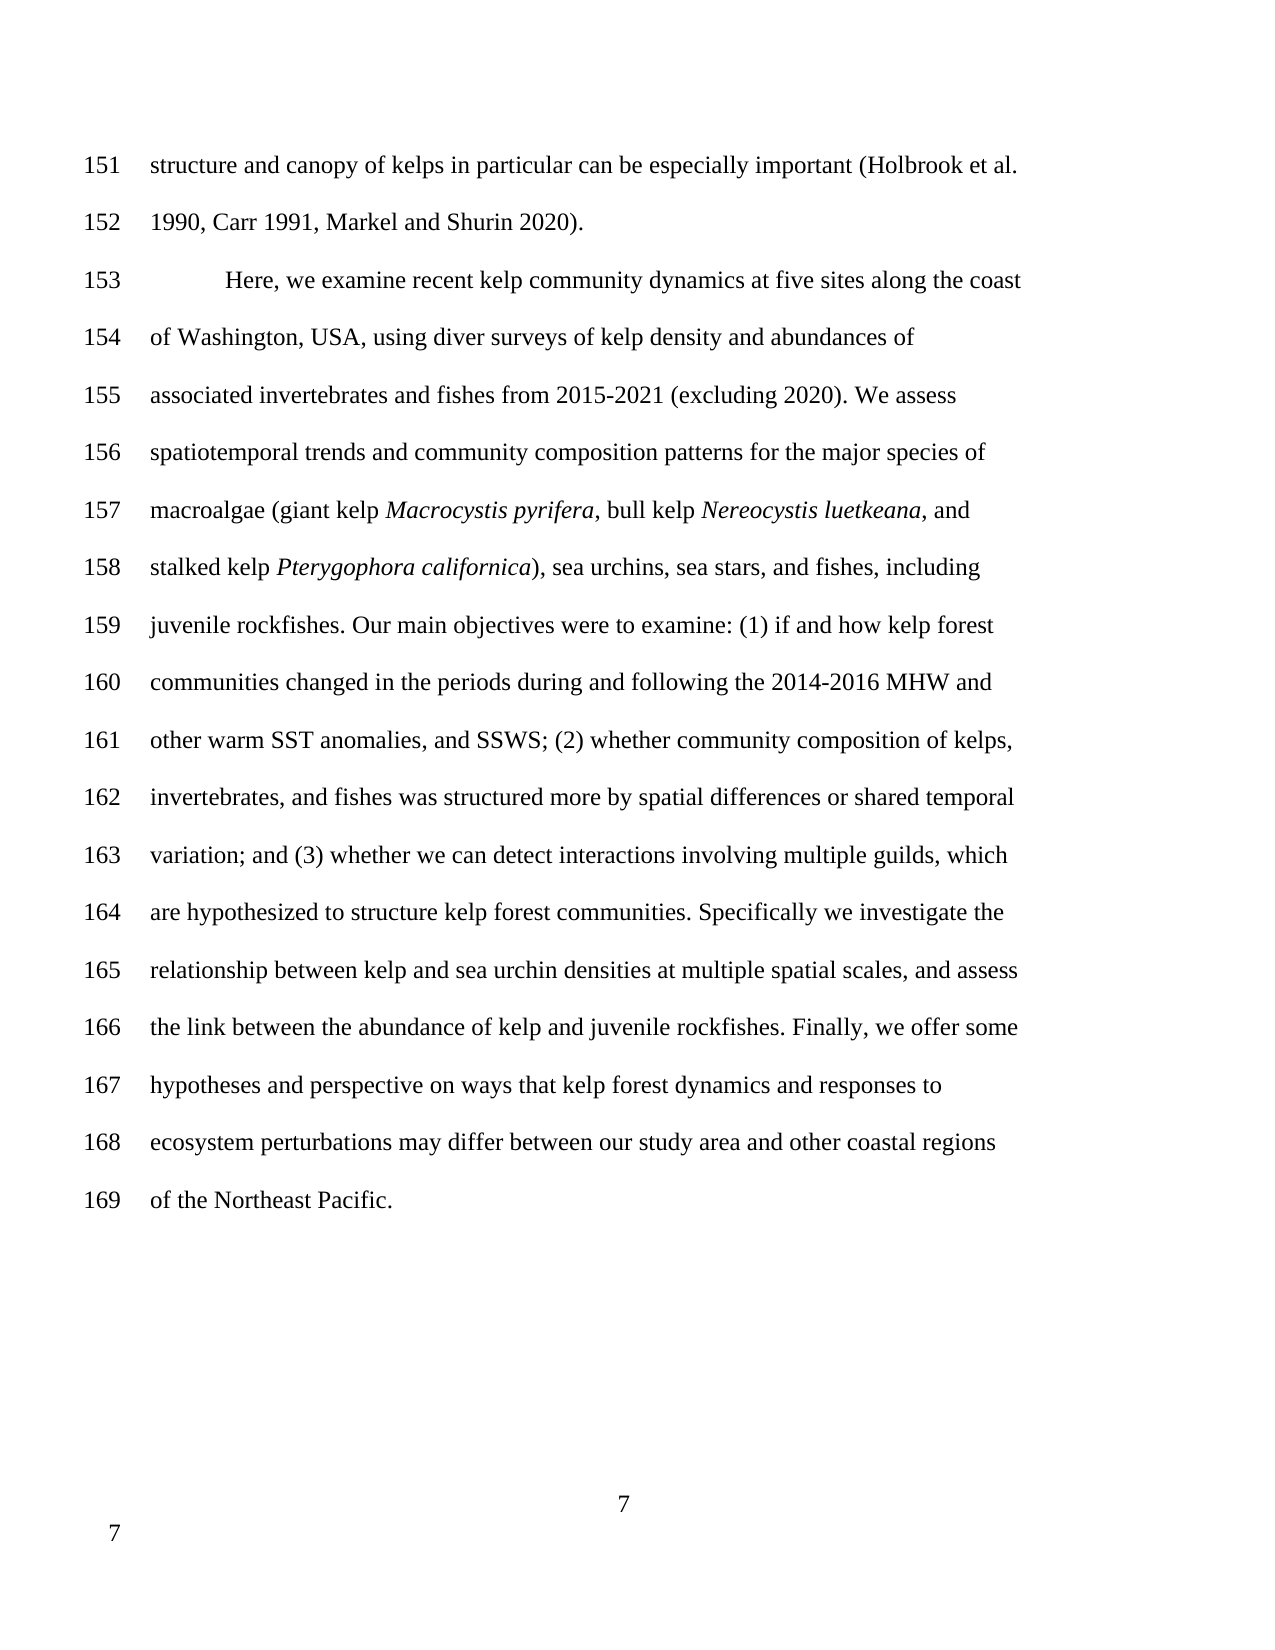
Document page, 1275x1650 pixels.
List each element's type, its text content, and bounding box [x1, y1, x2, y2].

text Here, we examine recent kelp community dynamics at five sites along the coast of Washington, USA, using diver surveys of kelp density and abundances of associated invertebrates and fishes from 2015-2021 (excluding 2020). We assess spatiotemporal trends and community composition patterns for the major species of macroalgae (giant kelp Macrocystis pyrifera, bull kelp Nereocystis luetkeana, and stalked kelp Pterygophora californica), sea urchins, sea stars, and fishes, including juvenile rockfishes. Our main objectives were to examine: (1) if and how kelp forest communities changed in the periods during and following the 2014-2016 MHW and other warm SST anomalies, and SSWS; (2) whether community composition of kelps, invertebrates, and fishes was structured more by spatial differences or shared temporal variation; and (3) whether we can detect interactions involving multiple guilds, which are hypothesized to structure kelp forest communities. Specifically we investigate the relationship between kelp and sea urchin densities at multiple spatial scales, and assess the link between the abundance of kelp and juvenile rockfishes. Finally, we offer some hypotheses and perspective on ways that kelp forest dynamics and responses to ecosystem perturbations may differ between our study area and other coastal regions of the Northeast Pacific. [150, 265, 1022, 1214]
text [150, 150, 1022, 236]
